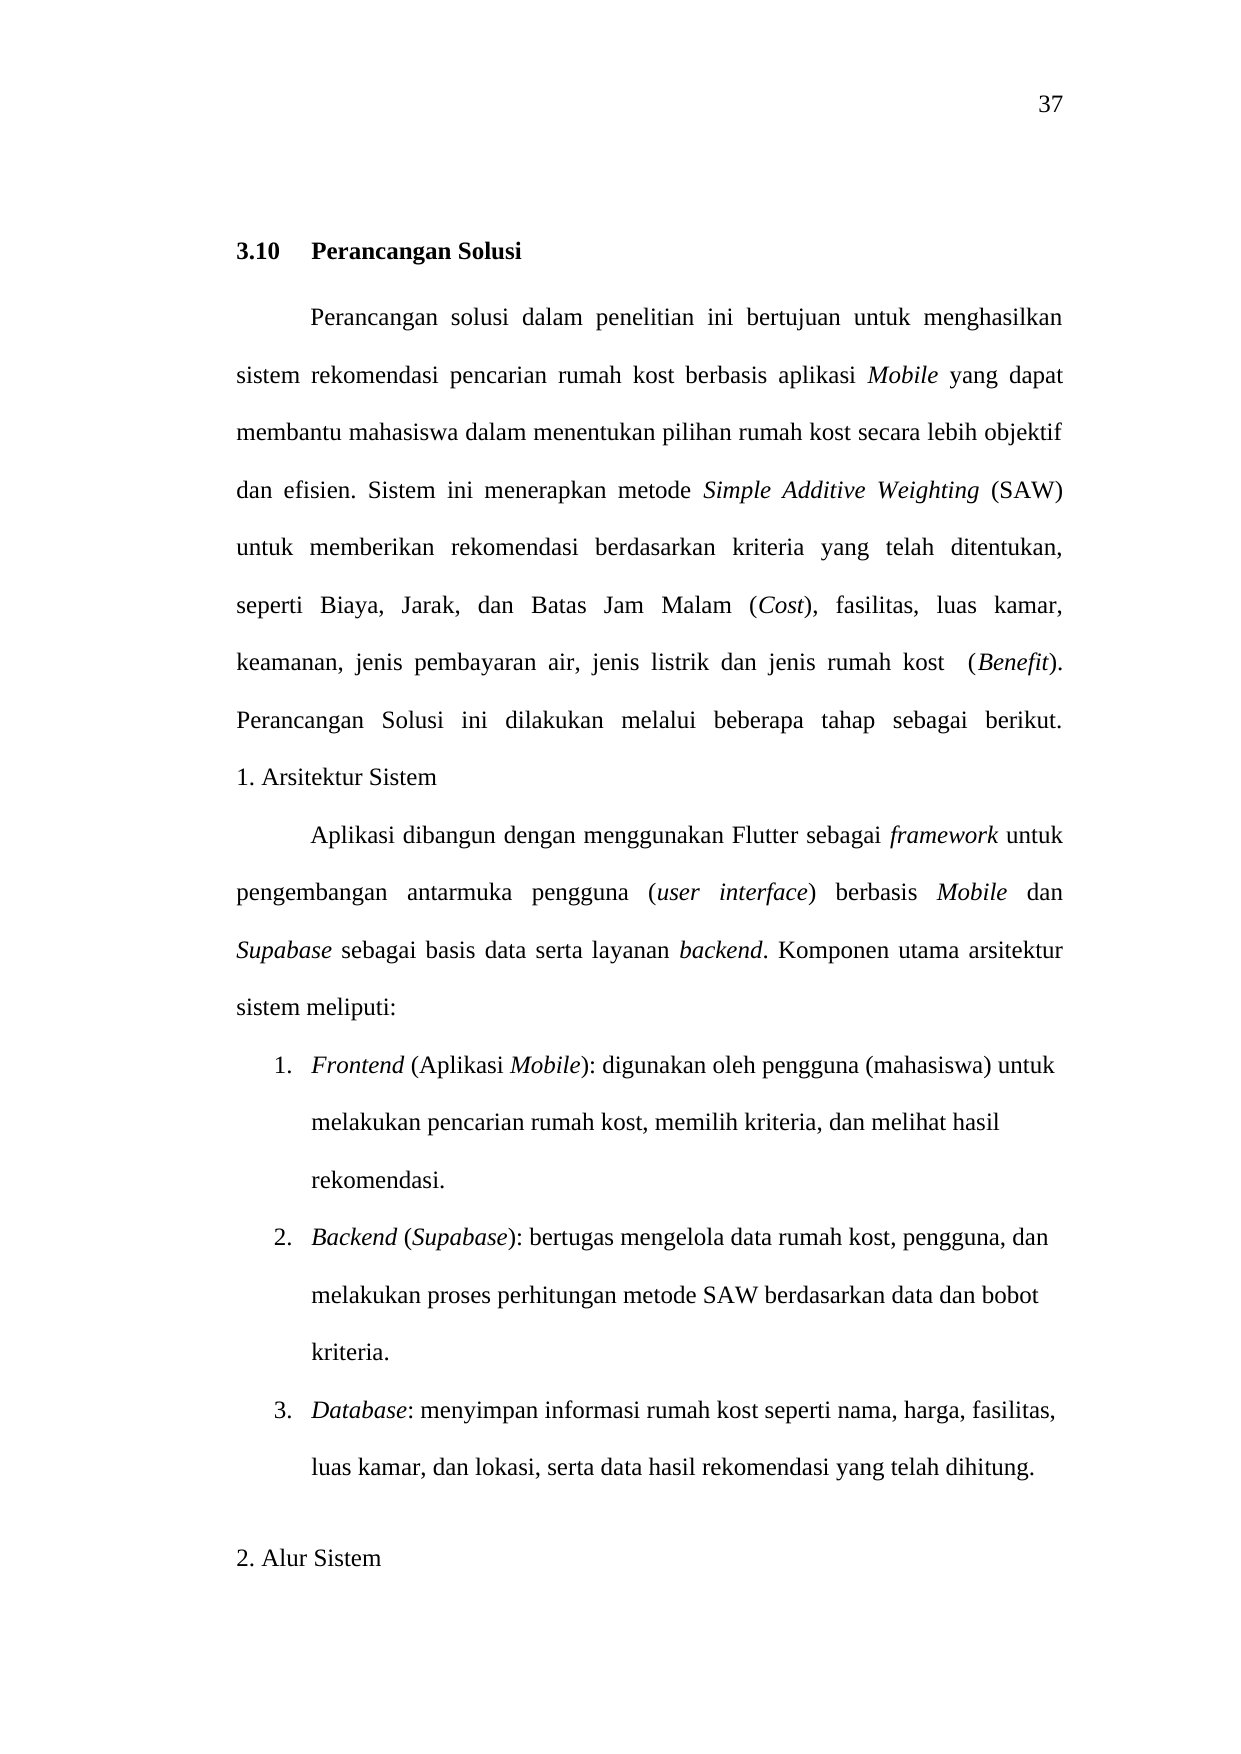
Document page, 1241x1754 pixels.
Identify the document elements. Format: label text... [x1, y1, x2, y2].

subtitle Perancangan Solusi [236, 236, 1063, 265]
list Backend (Supabase): bertugas mengelola data rumah kost, pengguna, dan melakukan proses perhitungan metode SAW berdasarkan data dan bobot kriteria. [274, 1222, 1063, 1366]
list Database: menyimpan informasi rumah kost seperti nama, harga, fasilitas, luas kamar, dan lokasi, serta data hasil rekomendasi yang telah dihitung. [274, 1395, 1063, 1481]
text Aplikasi dibangun dengan menggunakan Flutter sebagai framework untuk pengembangan antarmuka pengguna (user interface) berbasis Mobile dan Supabase sebagai basis data serta layanan backend. Komponen utama arsitektur sistem meliputi: [236, 820, 1063, 1021]
text Perancangan solusi dalam penelitian ini bertujuan untuk menghasilkan sistem rekomendasi pencarian rumah kost berbasis aplikasi Mobile yang dapat membantu mahasiswa dalam menentukan pilihan rumah kost secara lebih objektif dan efisien. Sistem ini menerapkan metode Simple Additive Weighting (SAW) untuk memberikan rekomendasi berdasarkan kriteria yang telah ditentukan, seperti Biaya, Jarak, dan Batas Jam Malam (Cost), fasilitas, luas kamar, keamanan, jenis pembayaran air, jenis listrik dan jenis rumah kost (Benefit). Perancangan Solusi ini dilakukan melalui beberapa tahap sebagai berikut. 1. Arsitektur Sistem [236, 302, 1063, 791]
text 2. Alur Sistem [236, 1543, 1063, 1572]
list Frontend (Aplikasi Mobile): digunakan oleh pengguna (mahasiswa) untuk melakukan pencarian rumah kost, memilih kriteria, dan melihat hasil rekomendasi. [274, 1050, 1063, 1194]
